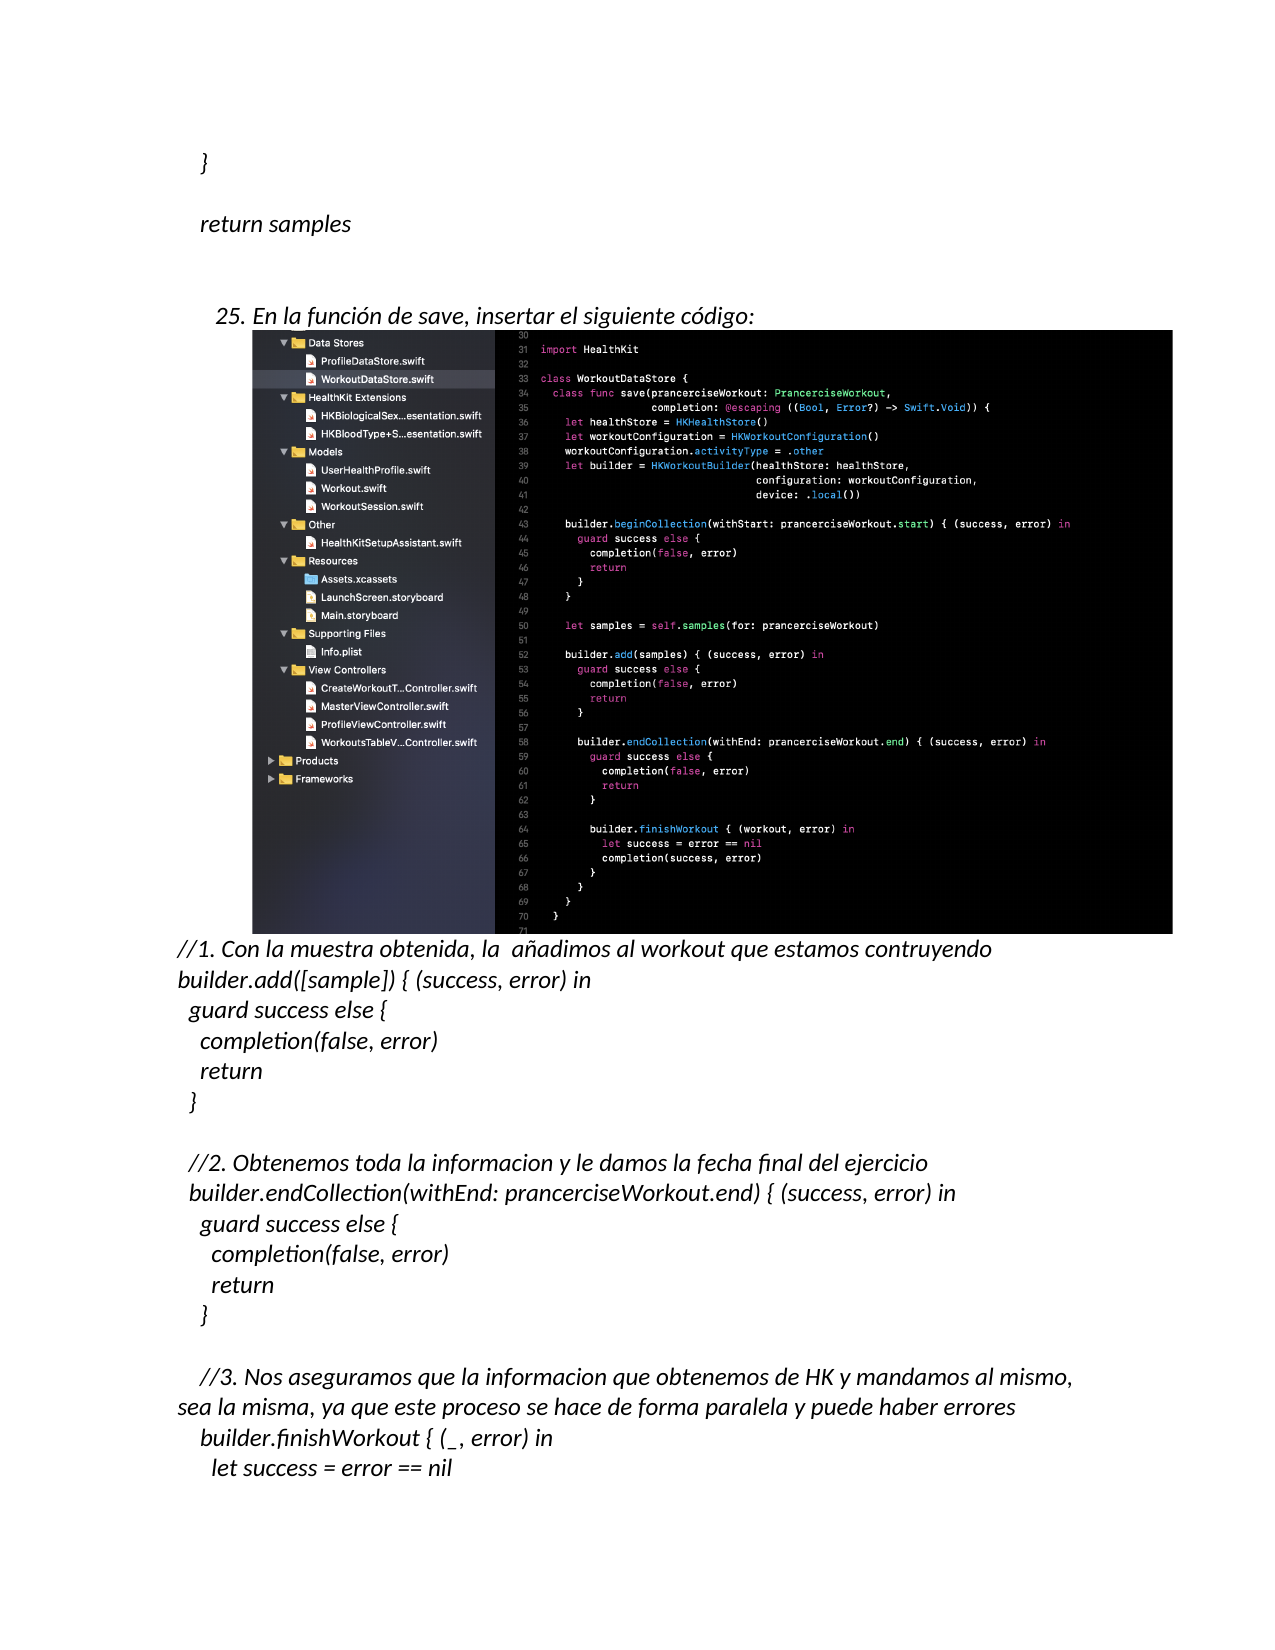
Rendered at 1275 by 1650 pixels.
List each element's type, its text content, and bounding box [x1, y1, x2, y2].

text return [177, 1055, 1098, 1086]
text builder.endCollection(withEnd: prancerciseWorkout.end) { (success, error) in [177, 1177, 1098, 1208]
text //2. Obtenemos toda la informacion y le damos la fecha final del ejercicio [177, 1147, 1098, 1177]
text guard success else { [177, 994, 1098, 1025]
text } [177, 148, 1098, 178]
text builder.add([sample]) { (success, error) in [177, 964, 1098, 994]
text return [177, 1269, 1098, 1299]
text } [177, 1086, 1098, 1116]
text let success = error == nil [177, 1452, 1098, 1483]
text //3. Nos aseguramos que la informacion que obtenemos de HK y mandamos al mismo, sea la misma, ya que este proceso se hace de forma paralela y puede haber errores [177, 1361, 1098, 1422]
picture [252, 330, 1173, 934]
text return samples [177, 209, 1098, 239]
text completion(false, error) [177, 1238, 1098, 1269]
text guard success else { [177, 1208, 1098, 1238]
text completion(false, error) [177, 1025, 1098, 1055]
text builder.finishWorkout { (_, error) in [177, 1422, 1098, 1452]
text } [177, 1299, 1098, 1330]
text //1. Con la muestra obtenida, la añadimos al workout que estamos contruyendo [177, 933, 1098, 964]
